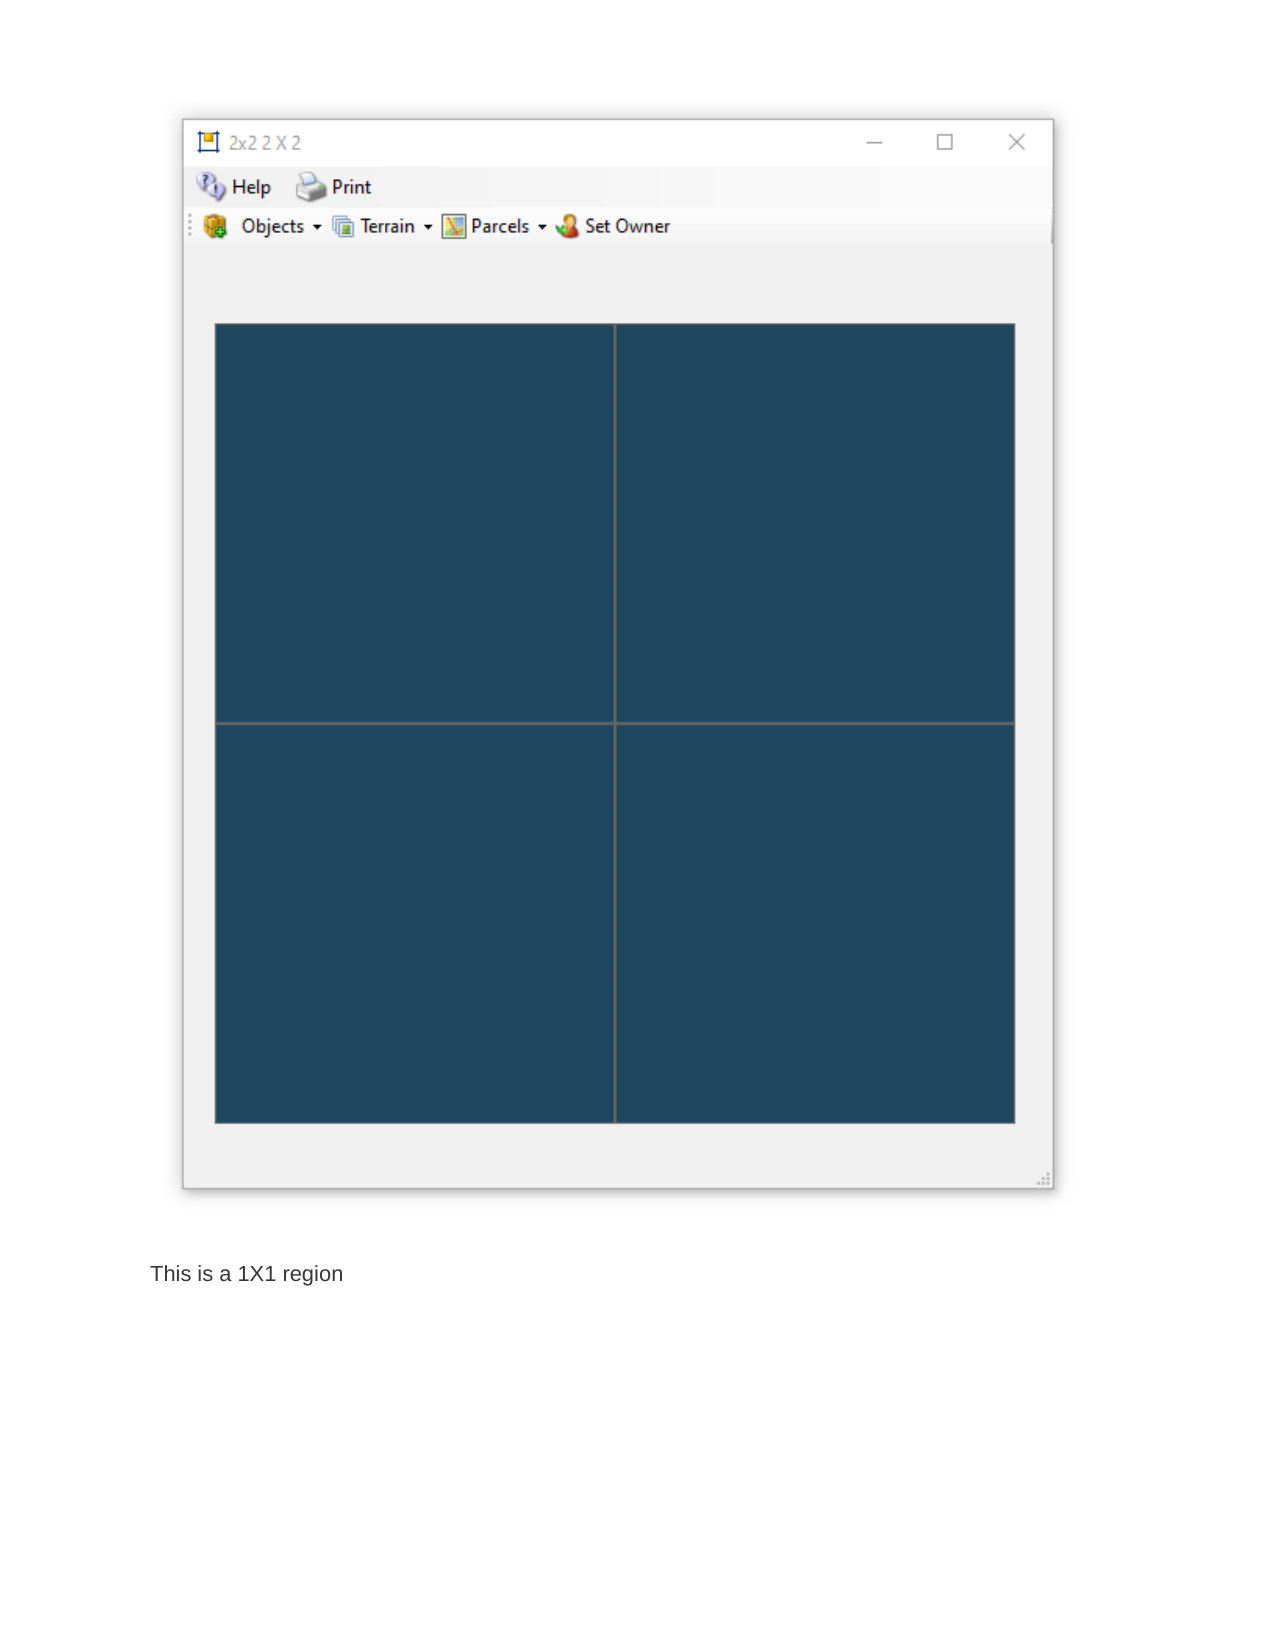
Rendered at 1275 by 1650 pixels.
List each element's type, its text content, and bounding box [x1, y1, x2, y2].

picture [162, 100, 1078, 1232]
text This is a 1X1 region [150, 1261, 1200, 1286]
